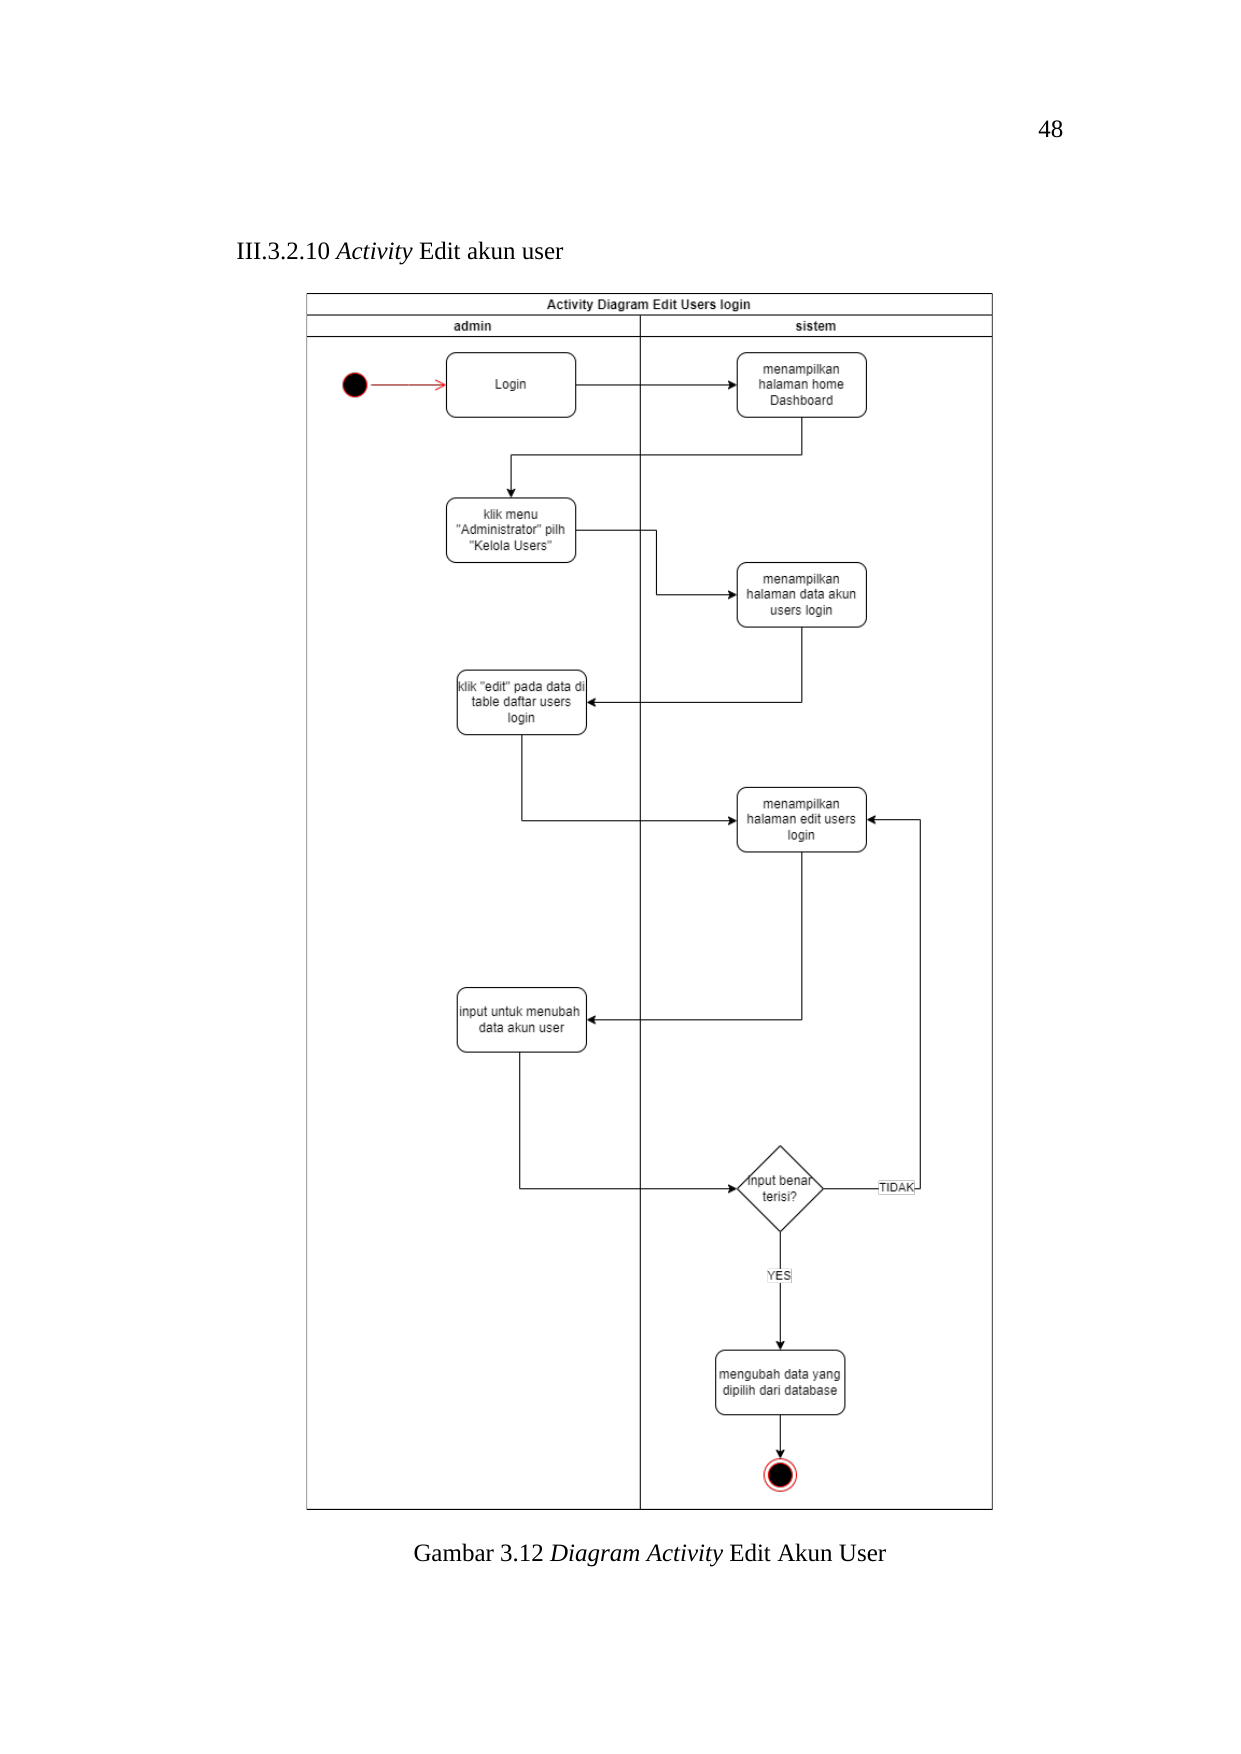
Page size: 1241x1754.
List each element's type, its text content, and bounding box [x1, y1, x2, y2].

subtitle Activity Edit akun user [236, 236, 1063, 265]
picture [306, 293, 993, 1510]
